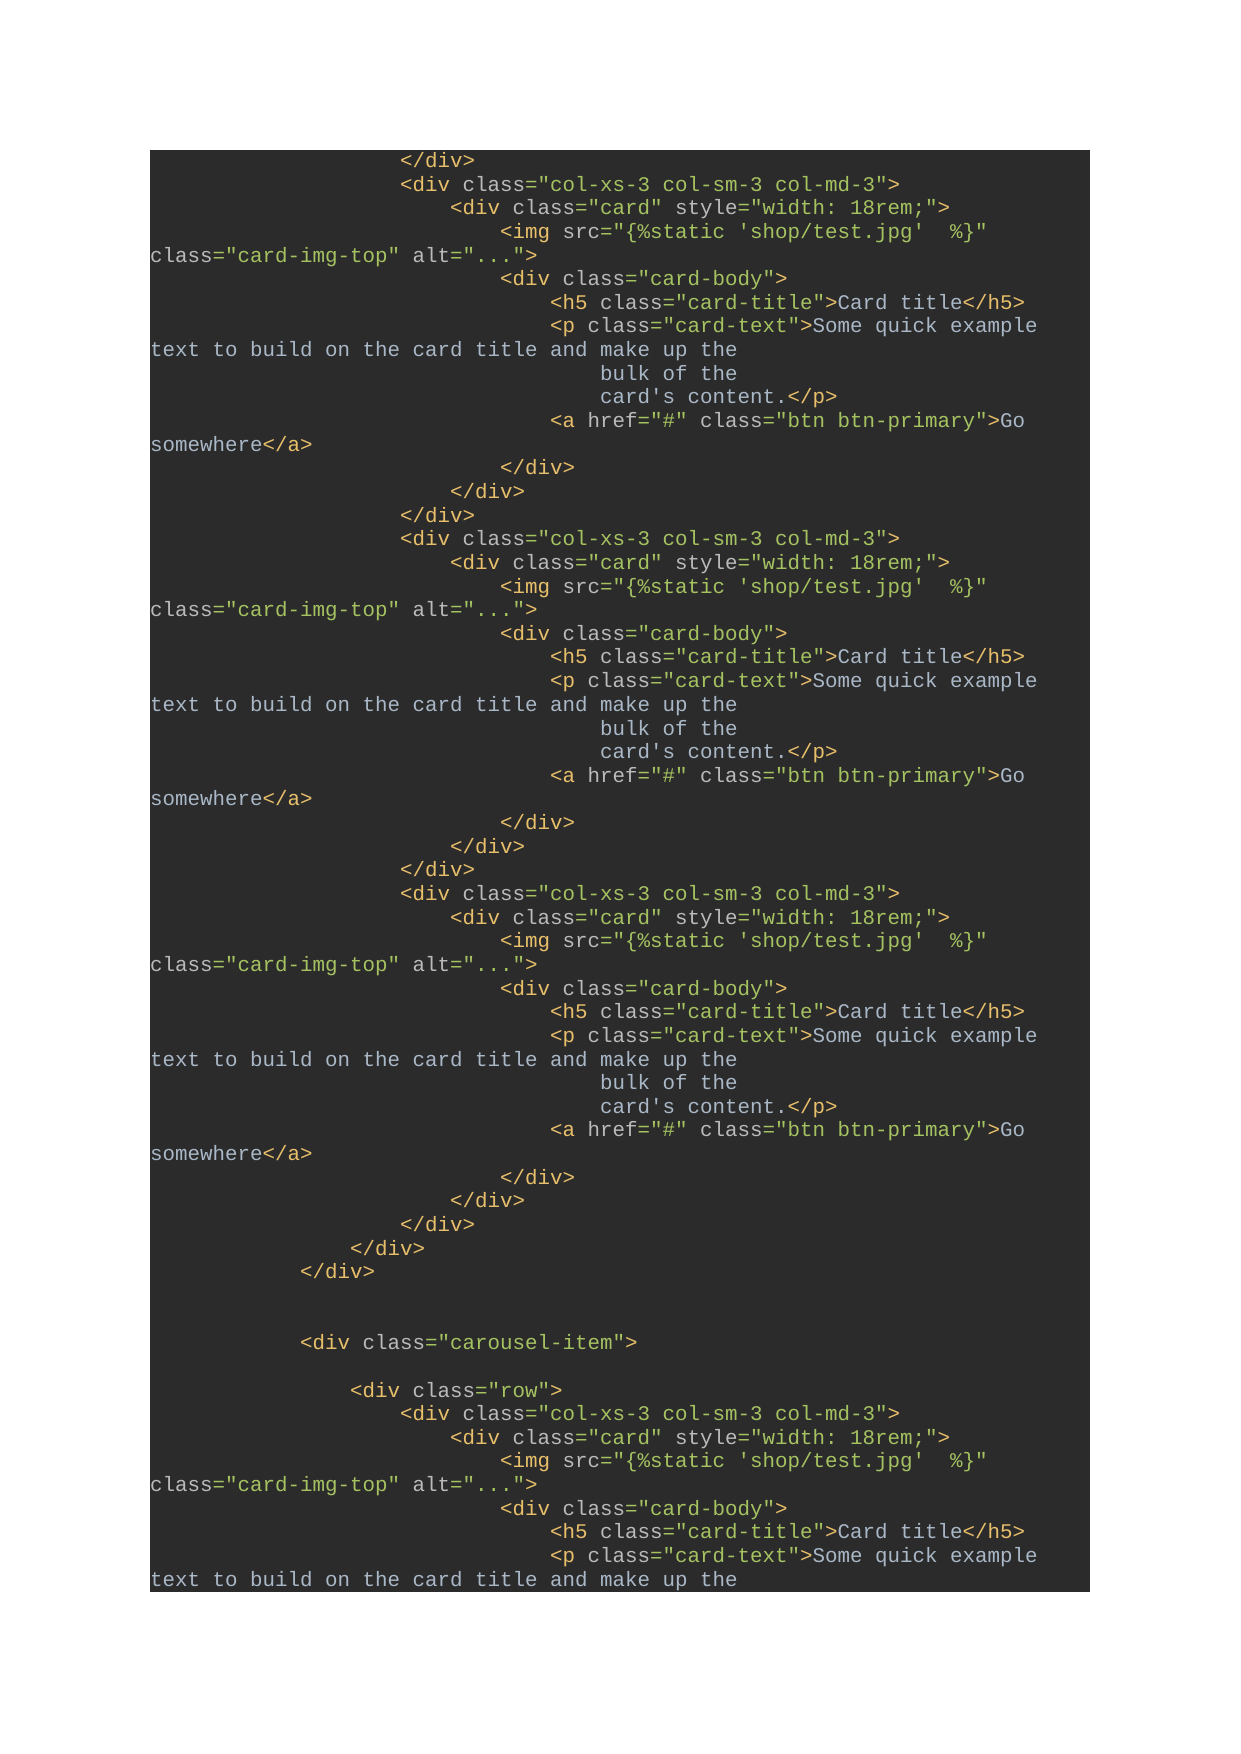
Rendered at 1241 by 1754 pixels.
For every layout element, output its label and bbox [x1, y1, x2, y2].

text [150, 150, 1090, 1592]
